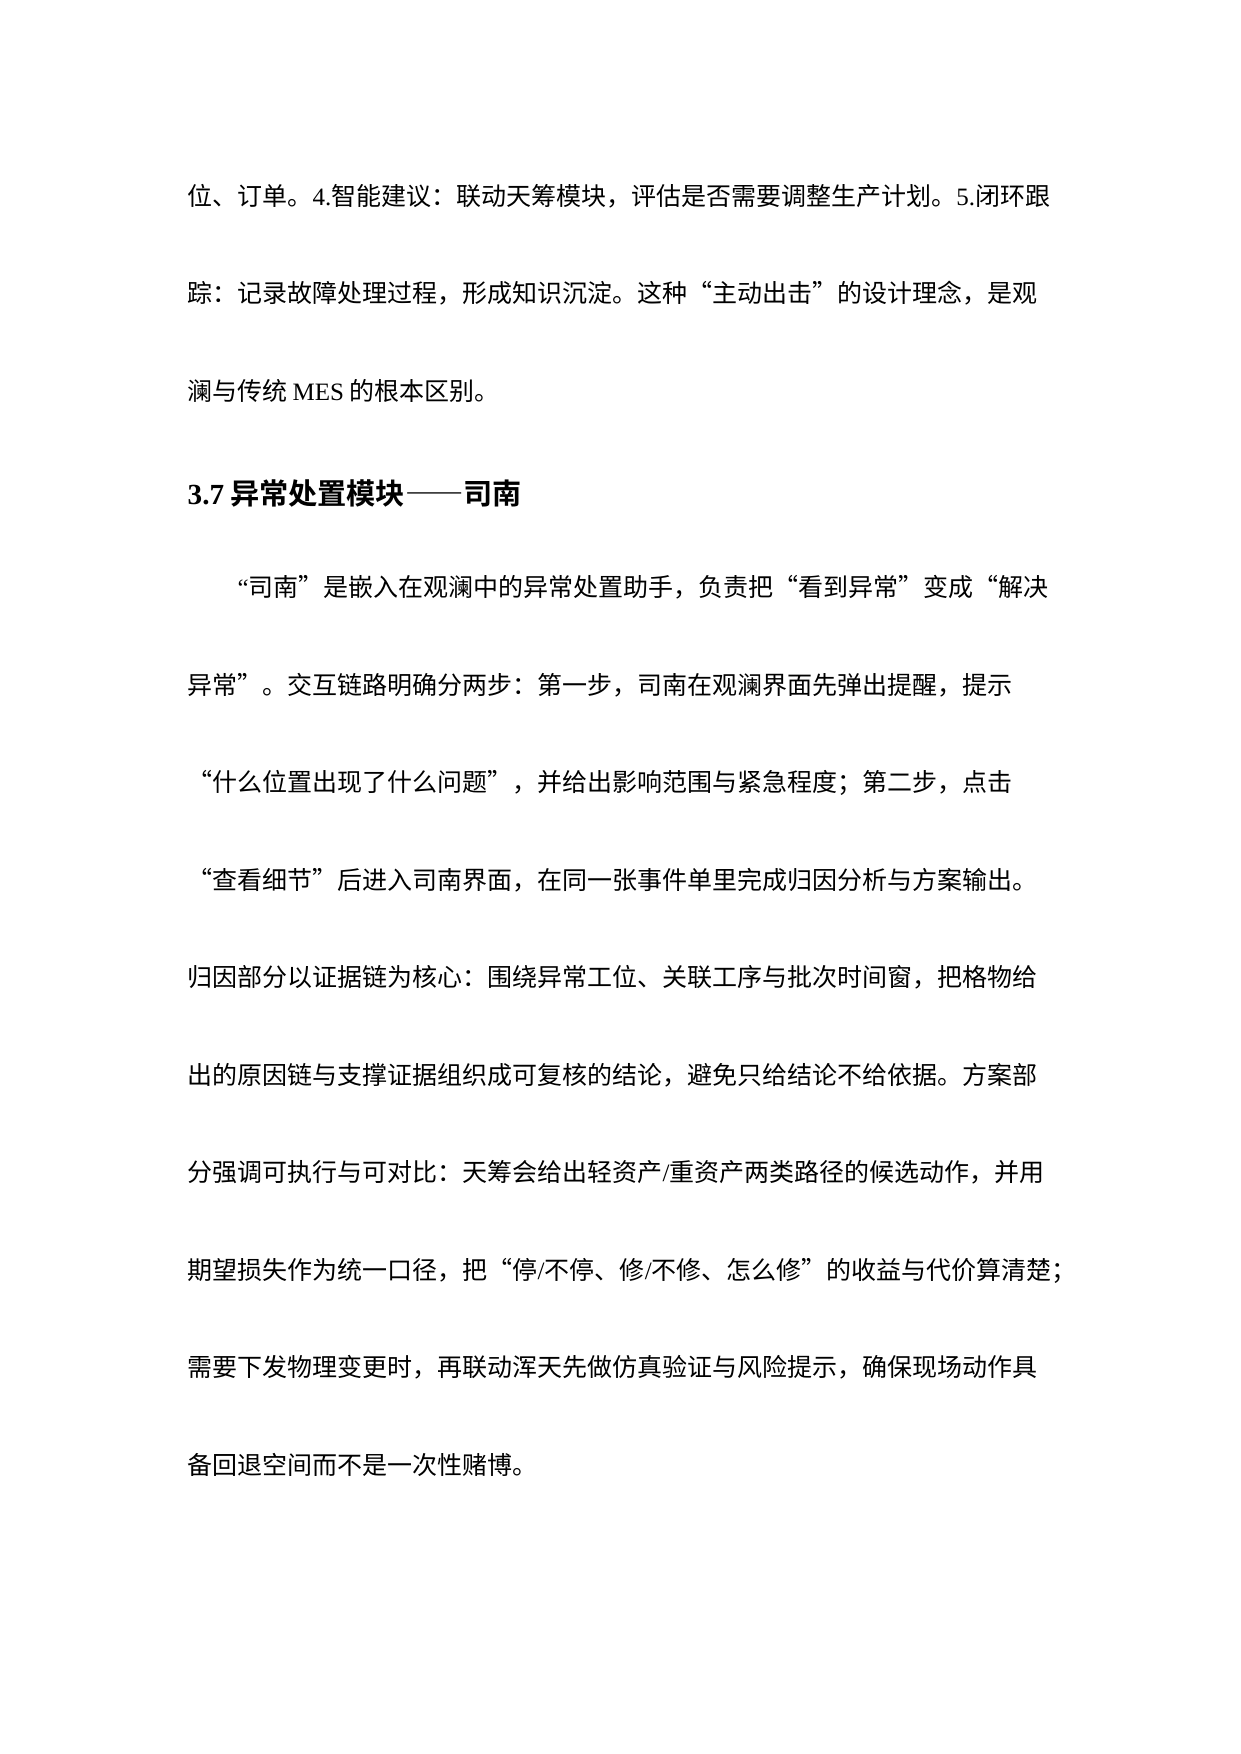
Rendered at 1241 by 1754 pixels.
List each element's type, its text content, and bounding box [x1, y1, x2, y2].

subtitle 3.7异常处置模块——司南 [187, 459, 1053, 524]
text “司南”是嵌入在观澜中的异常处置助手，负责把“看到异常”变成“解决异常”。交互链路明确分两步：第一步，司南在观澜界面先弹出提醒，提示“什么位置出现了什么问题”，并给出影响范围与紧急程度；第二步，点击“查看细节”后进入司南界面，在同一张事件单里完成归因分析与方案输出。归因部分以证据链为核心：围绕异常工位、关联工序与批次时间窗，把格物给出的原因链与支撑证据组织成可复核的结论，避免只给结论不给依据。方案部分强调可执行与可对比：天筹会给出轻资产/重资产两类路径的候选动作，并用期望损失作为统一口径，把“停/不停、修/不修、怎么修”的收益与代价算清楚；需要下发物理变更时，再联动浑天先做仿真验证与风险提示，确保现场动作具备回退空间而不是一次性赌博。 [187, 553, 1053, 1496]
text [187, 162, 1053, 422]
